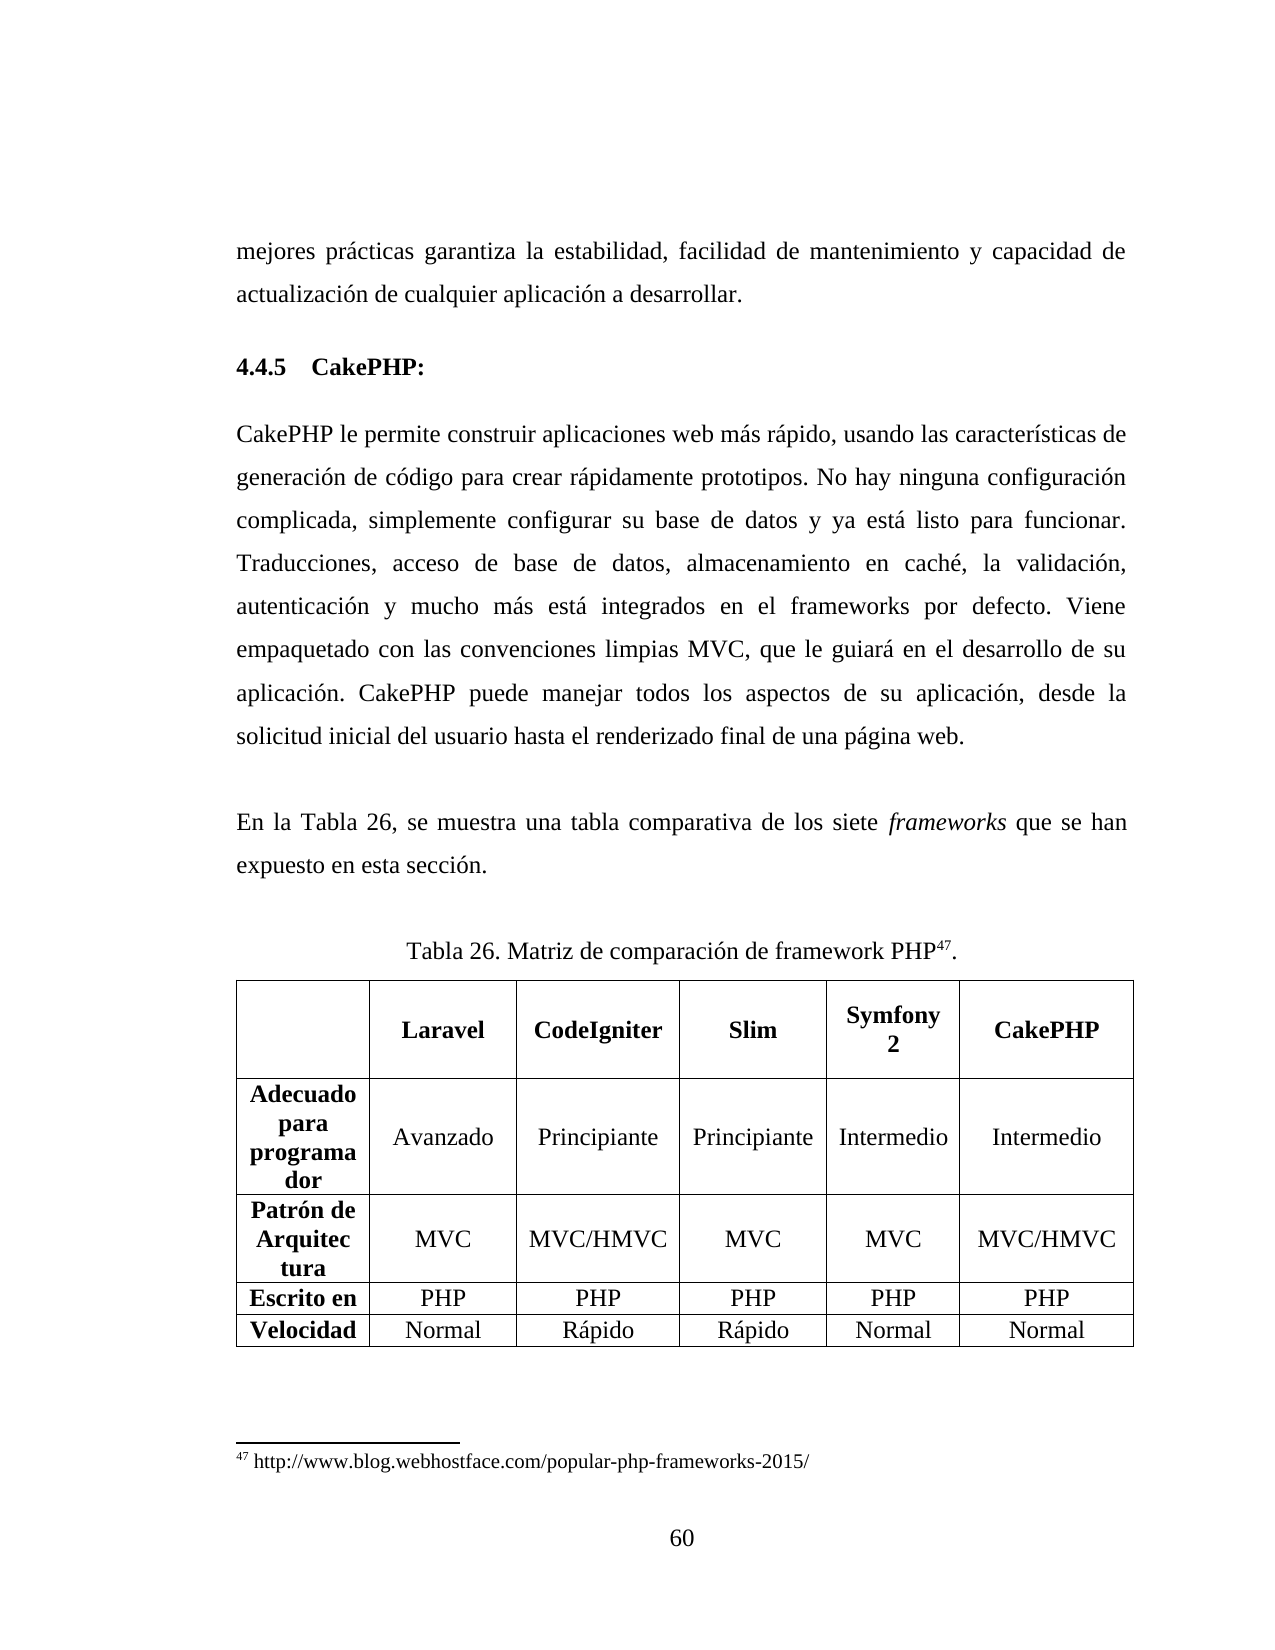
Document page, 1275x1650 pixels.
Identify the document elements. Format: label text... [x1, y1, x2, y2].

table_cell PHP [960, 1283, 1133, 1314]
table_cell Principiante [680, 1079, 826, 1194]
table_cell Normal [827, 1315, 959, 1346]
table_cell Avanzado [370, 1079, 516, 1194]
table_cell PHP [827, 1283, 959, 1314]
table_cell Intermedio [960, 1079, 1133, 1194]
table_header [237, 981, 369, 1078]
table_cell Adecuado para programador [237, 1079, 369, 1194]
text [236, 236, 1127, 308]
table_cell MVC [370, 1195, 516, 1282]
table_cell Escrito en [237, 1283, 369, 1314]
table_cell Rápido [517, 1315, 679, 1346]
table_cell Normal [370, 1315, 516, 1346]
table_cell Rápido [680, 1315, 826, 1346]
table_cell Patrón de Arquitec tura [237, 1195, 369, 1282]
table_header Slim [680, 981, 826, 1078]
table_cell PHP [517, 1283, 679, 1314]
table_cell PHP [370, 1283, 516, 1314]
table_header Symfony 2 [827, 981, 959, 1078]
table_header CodeIgniter [517, 981, 679, 1078]
table_cell MVC/HMVC [517, 1195, 679, 1282]
table_cell Normal [960, 1315, 1133, 1346]
table_cell PHP [680, 1283, 826, 1314]
table_header CakePHP [960, 981, 1133, 1078]
table_cell MVC [680, 1195, 826, 1282]
table_cell Velocidad [237, 1315, 369, 1346]
table_header Laravel [370, 981, 516, 1078]
table_cell Intermedio [827, 1079, 959, 1194]
table_cell Principiante [517, 1079, 679, 1194]
table_cell MVC [827, 1195, 959, 1282]
text Tabla 26. Matriz de comparación de framework PHP. [236, 936, 1127, 965]
text En la Tabla 26, se muestra una tabla comparativa de los siete frameworks que se han expuesto en esta sección. [236, 807, 1127, 879]
text CakePHP le permite construir aplicaciones web más rápido, usando las características de generación de código para crear rápidamente prototipos. No hay ninguna configuración complicada, simplemente configurar su base de datos y ya está listo para funcionar. Traducciones, acceso de base de datos, almacenamiento en caché, la validación, autenticación y mucho más está integrados en el frameworks por defecto. Viene empaquetado con las convenciones limpias MVC, que le guiará en el desarrollo de su aplicación. CakePHP puede manejar todos los aspectos de su aplicación, desde la solicitud inicial del usuario hasta el renderizado final de una página web. [236, 419, 1127, 749]
subtitle CakePHP: [236, 352, 1127, 380]
table_cell MVC/HMVC [960, 1195, 1133, 1282]
